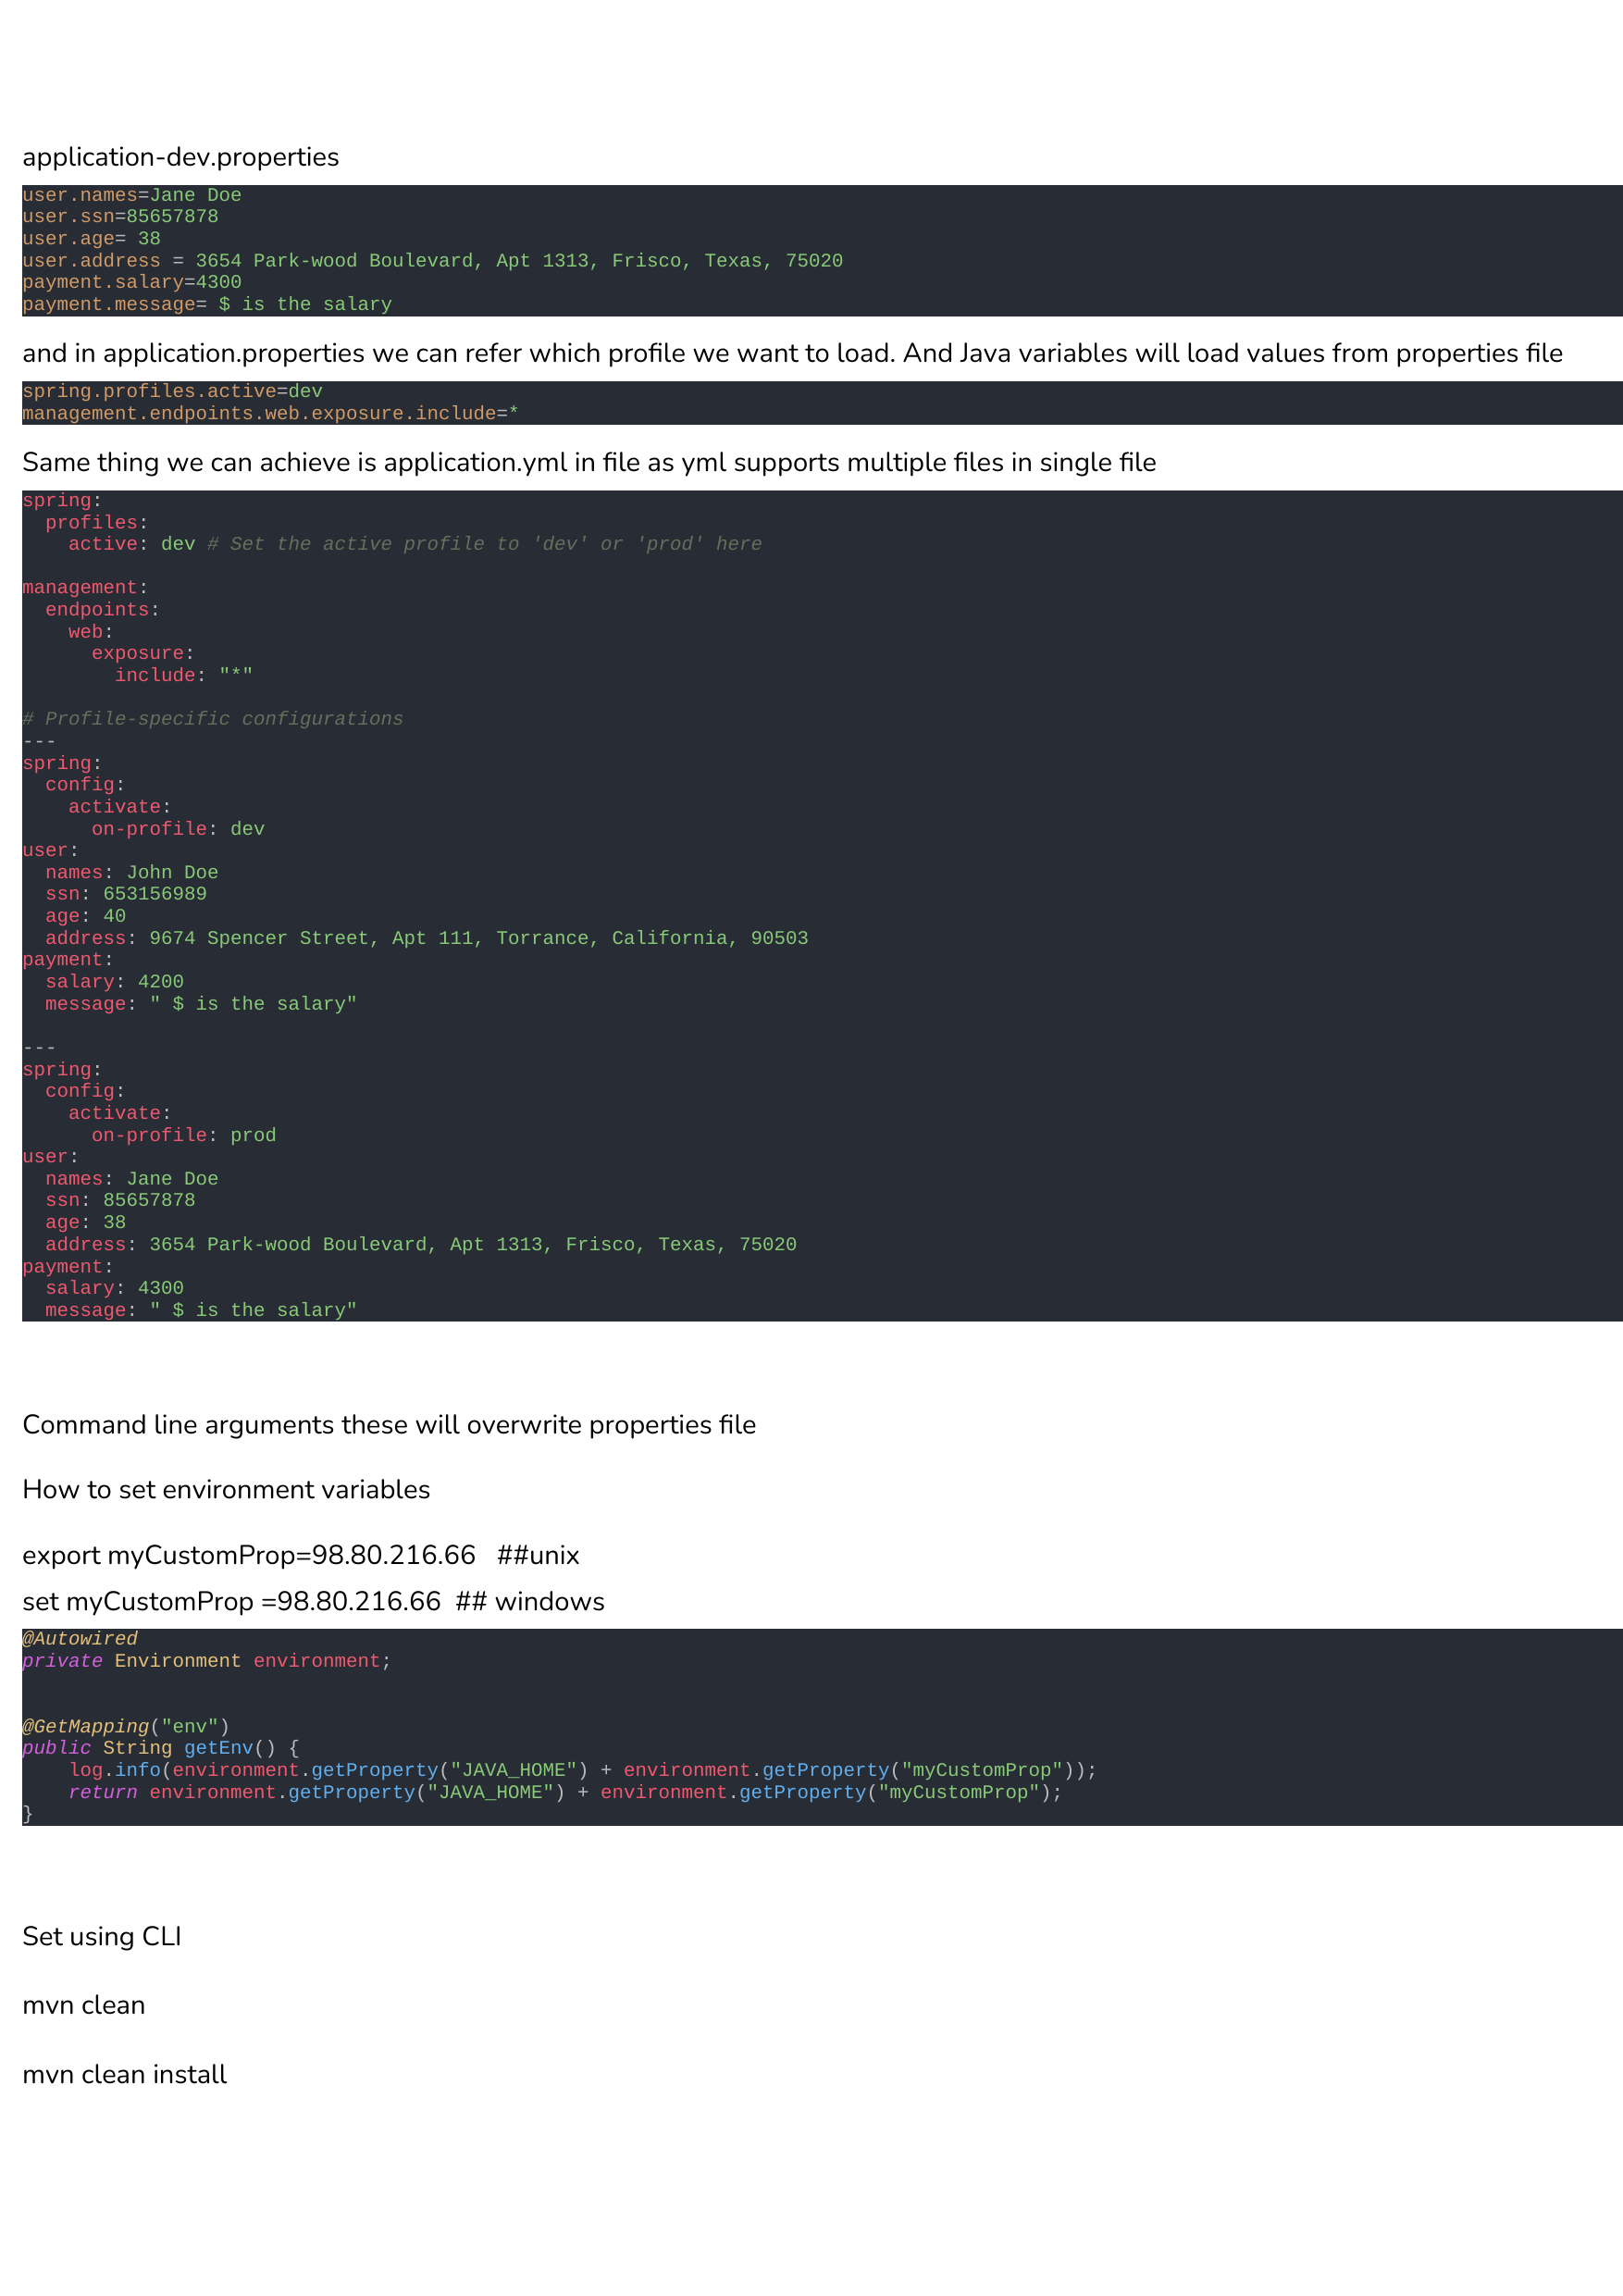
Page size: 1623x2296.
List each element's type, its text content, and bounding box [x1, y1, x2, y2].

text application-dev.properties [22, 139, 1623, 176]
text Set using CLI [22, 1918, 1623, 1955]
text How to set environment variables [22, 1471, 1623, 1508]
text @Autowired private Environment environment; @GetMapping("env") public String getEnv() { log.info(environment.getProperty("JAVA_HOME") + environment.getProperty("myCustomProp")); return environment.getProperty("JAVA_HOME") + environment.getProperty("myCustomProp"); } [22, 1629, 1623, 1826]
text and in application.properties we can refer which profile we want to load. And Java variables will load values from properties file [22, 335, 1623, 372]
text export myCustomProp=98.80.216.66 ##unix set myCustomProp =98.80.216.66 ## windows [22, 1537, 1623, 1620]
text mvn clean [22, 1987, 1623, 2024]
text spring.profiles.active=dev management.endpoints.web.exposure.include=* [22, 381, 1623, 425]
text user.names=Jane Doe user.ssn=85657878 user.age= 38 user.address = 3654 Park-wood Boulevard, Apt 1313, Frisco, Texas, 75020 payment.salary=4300 payment.message= $ is the salary [22, 185, 1623, 316]
text Command line arguments these will overwrite properties file [22, 1407, 1623, 1443]
text Same thing we can achieve is application.yml in file as yml supports multiple files in single file [22, 444, 1623, 481]
text mvn clean install [22, 2056, 1623, 2093]
text spring: profiles: active: dev # Set the active profile to 'dev' or 'prod' here management: endpoints: web: exposure: include: "*" # Profile-specific configurations --- spring: config: activate: on-profile: dev user: names: John Doe ssn: 653156989 age: 40 address: 9674 Spencer Street, Apt 111, Torrance, California, 90503 payment: salary: 4200 message: " $ is the salary" --- spring: config: activate: on-profile: prod user: names: Jane Doe ssn: 85657878 age: 38 address: 3654 Park-wood Boulevard, Apt 1313, Frisco, Texas, 75020 payment: salary: 4300 message: " $ is the salary" [22, 490, 1623, 1322]
